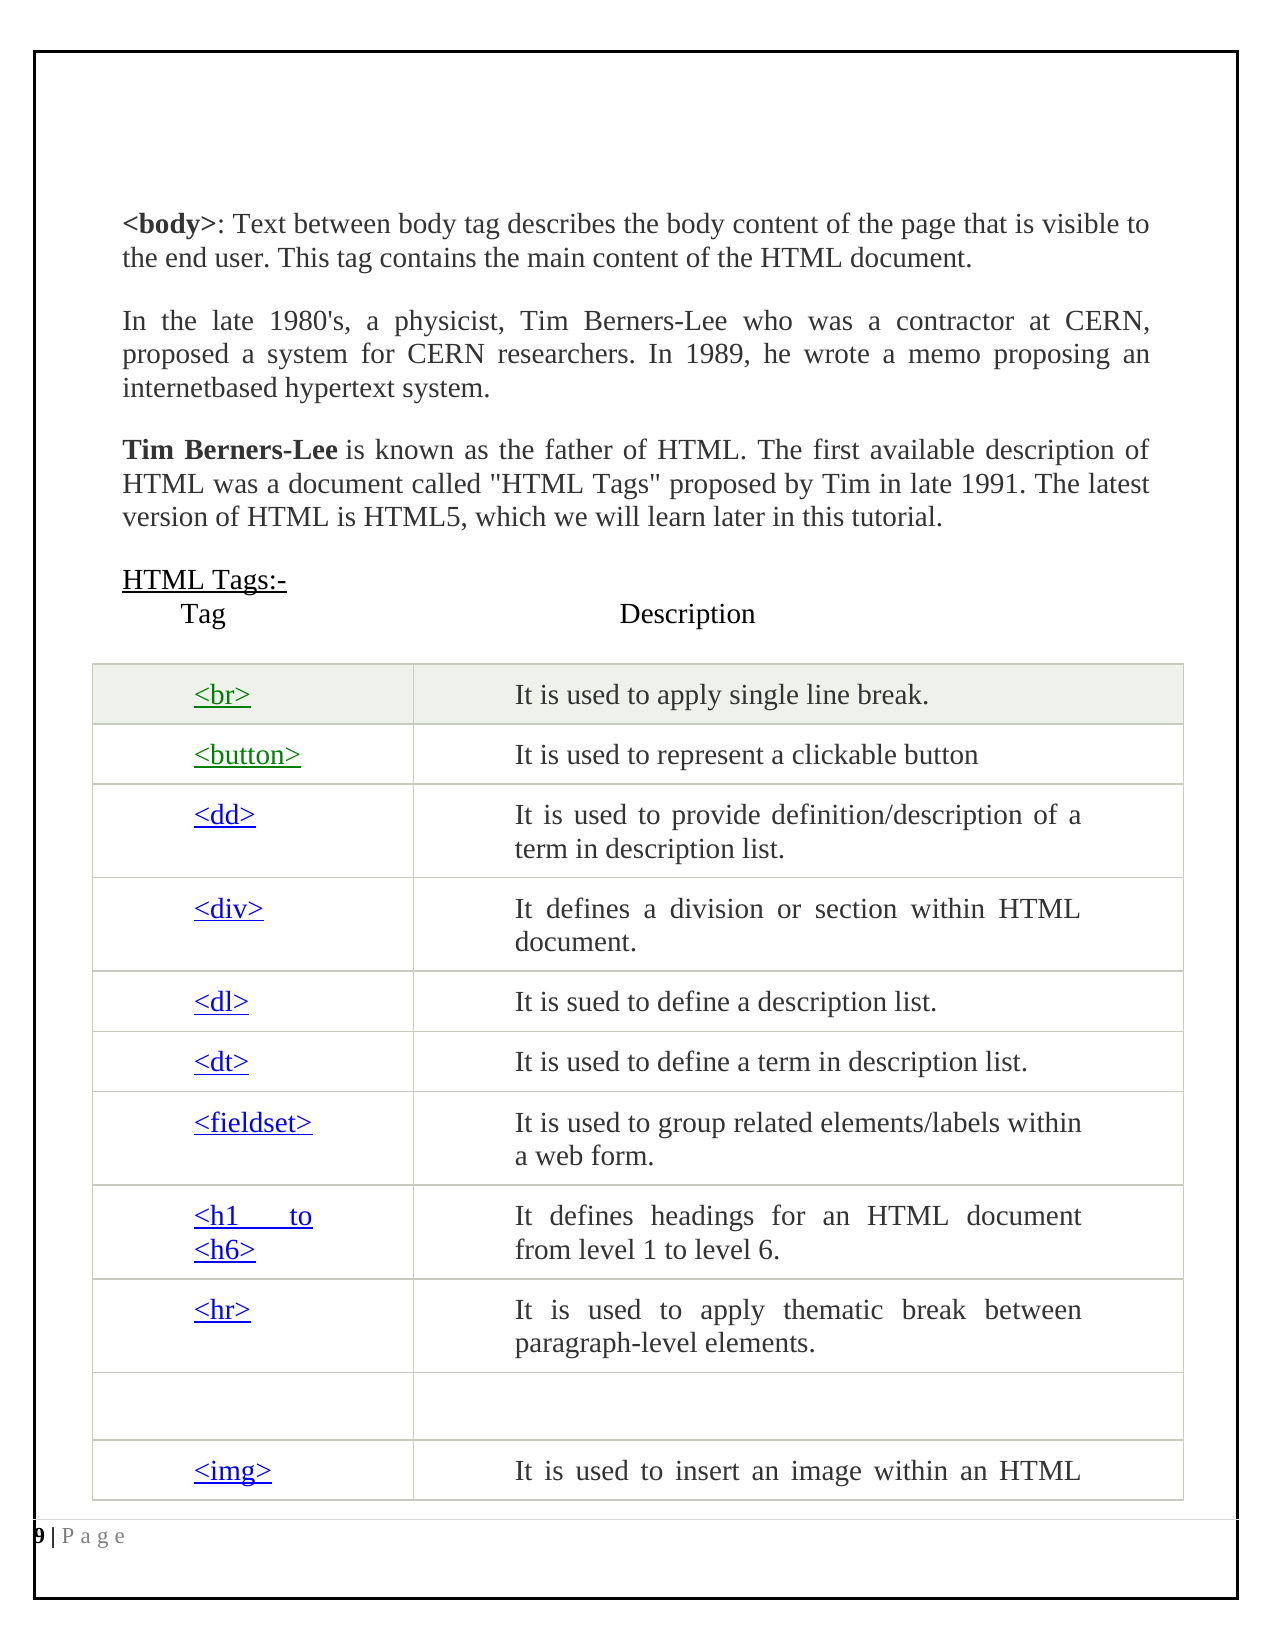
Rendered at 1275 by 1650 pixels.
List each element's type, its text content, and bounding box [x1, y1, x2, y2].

table_cell <dt> [93, 1032, 413, 1091]
table_cell <fieldset> [93, 1092, 413, 1184]
table_cell It is used to group related elements/labels within a web form. [414, 1092, 1183, 1184]
table_cell <img> [93, 1441, 413, 1499]
table_cell <button> [93, 725, 413, 783]
table_header It is used to apply single line break. [414, 665, 1183, 723]
table_cell It defines headings for an HTML document from level 1 to level 6. [414, 1186, 1183, 1278]
text Tag Description [122, 596, 1151, 629]
table_header <br> [93, 665, 413, 723]
table_cell It is sued to define a description list. [414, 972, 1183, 1031]
table_cell It defines a division or section within HTML document. [414, 878, 1183, 970]
table_cell <dd> [93, 785, 413, 877]
table_cell <div> [93, 878, 413, 970]
table_cell It is used to provide definition/description of a term in description list. [414, 785, 1183, 877]
table_cell <hr> [93, 1280, 413, 1372]
text Tim Berners-Lee is known as the father of HTML. The first available description of HTML was a document called "HTML Tags" proposed by Tim in late 1991. The latest version of HTML is HTML5, which we will learn later in this tutorial. [122, 432, 1151, 533]
text In the late 1980's, a physicist, Tim Berners-Lee who was a contractor at CERN, proposed a system for CERN researchers. In 1989, he wrote a memo proposing an internetbased hypertext system. [122, 303, 1151, 403]
text <body>: Text between body tag describes the body content of the page that is visible to the end user. This tag contains the main content of the HTML document. [122, 206, 1151, 273]
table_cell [414, 1441, 1183, 1499]
table_cell [93, 1373, 413, 1439]
table_cell <h1 to <h6> [93, 1186, 413, 1278]
text HTML Tags:- [122, 562, 1151, 596]
table_cell It is used to represent a clickable button [414, 725, 1183, 783]
table_cell <dl> [93, 972, 413, 1031]
table_cell It is used to define a term in description list. [414, 1032, 1183, 1091]
table_cell It is used to apply thematic break between paragraph-level elements. [414, 1280, 1183, 1372]
table_cell [414, 1373, 1183, 1439]
